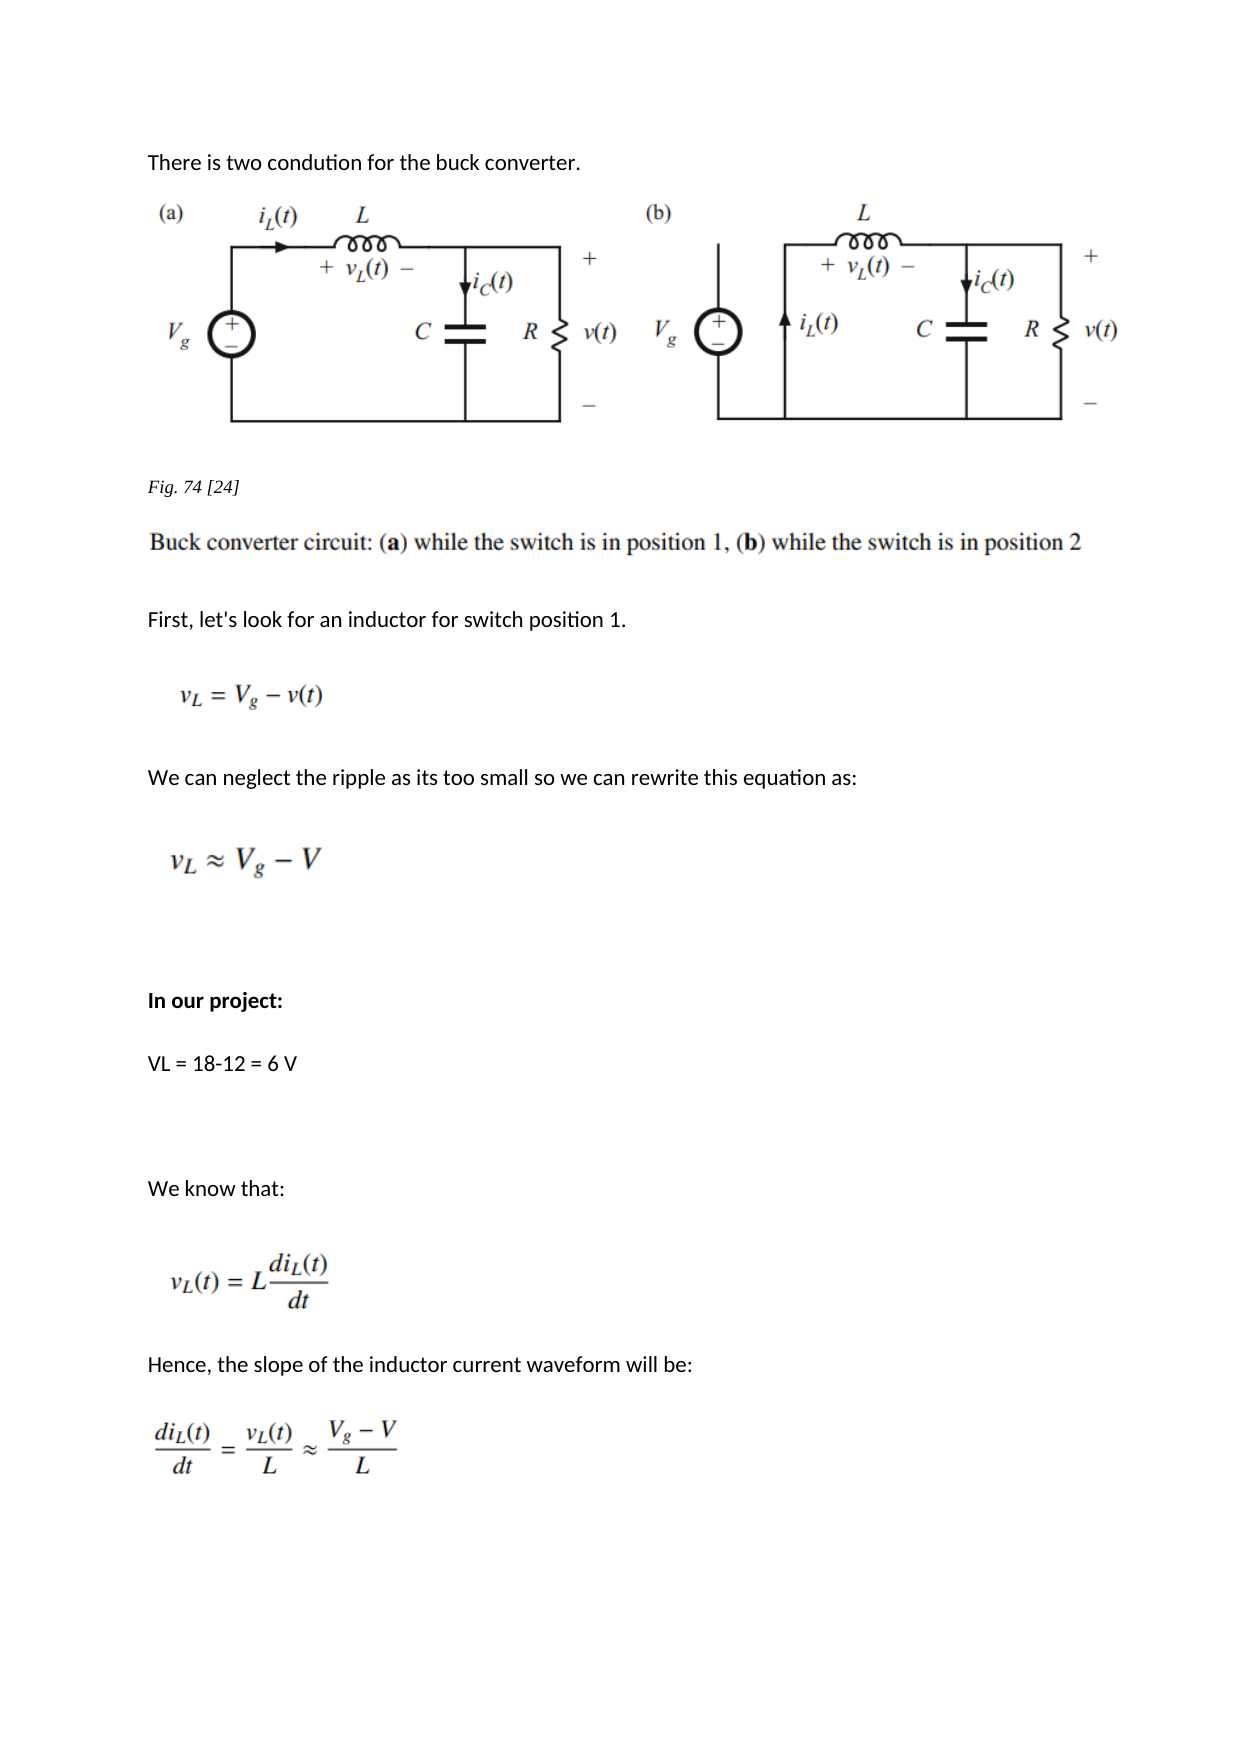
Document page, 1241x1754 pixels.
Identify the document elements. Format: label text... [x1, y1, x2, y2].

text We know that: [148, 1174, 1093, 1203]
text VL = 18-12 = 6 V [148, 1049, 1093, 1077]
picture [147, 667, 354, 729]
text In our project: [148, 986, 1093, 1014]
picture [147, 826, 350, 889]
picture [147, 189, 1134, 442]
picture [147, 518, 1093, 570]
picture [147, 1413, 409, 1482]
text There is two condution for the buck converter. [148, 148, 1093, 189]
text Fig. 74 [24] [148, 476, 1093, 497]
text First, let's look for an inductor for switch position 1. [148, 605, 1093, 633]
picture [147, 1237, 350, 1316]
text We can neglect the ripple as its too small so we can rewrite this equation as: [148, 763, 1093, 791]
text Hence, the slope of the inductor current waveform will be: [148, 1350, 1093, 1378]
